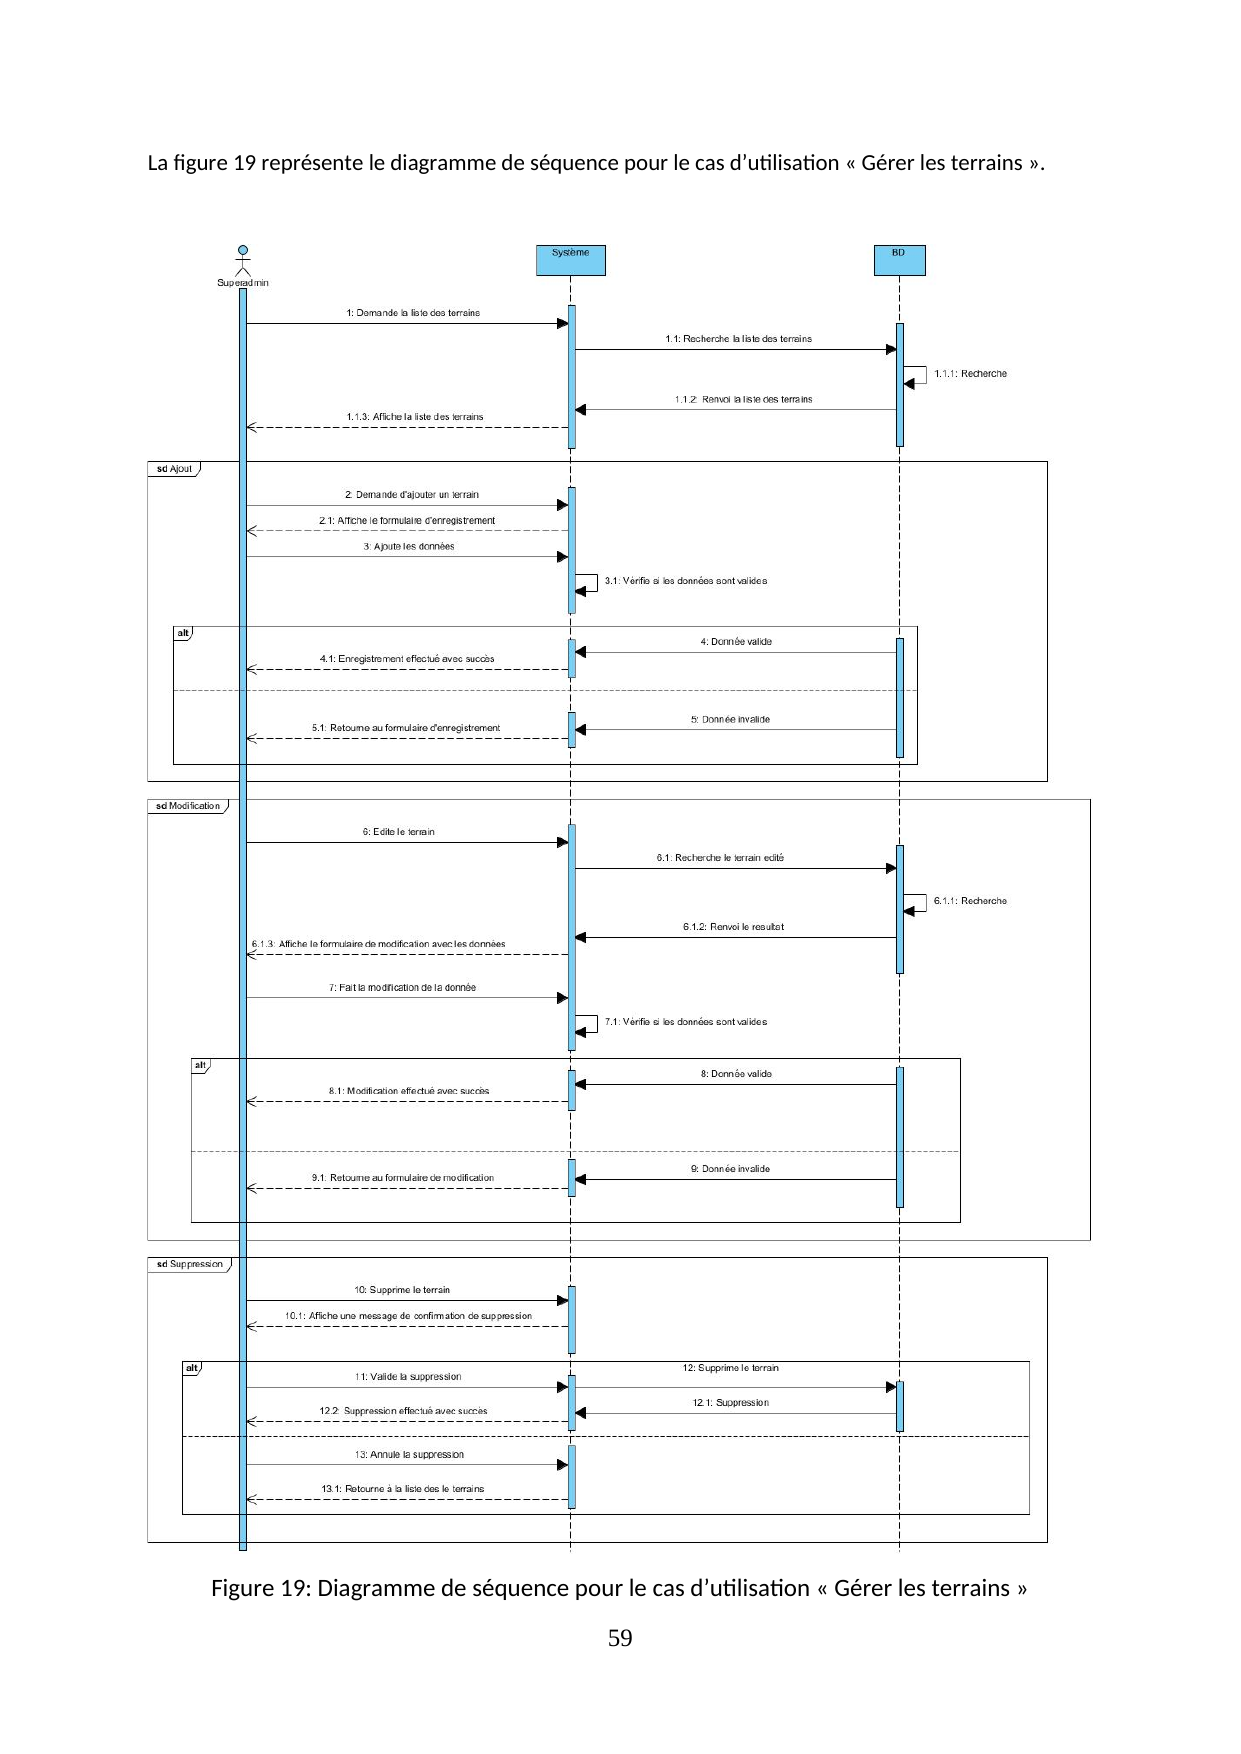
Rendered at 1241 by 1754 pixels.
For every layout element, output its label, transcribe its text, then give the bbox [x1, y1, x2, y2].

text Figure 19: Diagramme de séquence pour le cas d’utilisation « Gérer les terrains » [148, 1572, 1093, 1603]
picture [147, 244, 1093, 1554]
text La figure 19 représente le diagramme de séquence pour le cas d’utilisation « Gérer les terrains ». [148, 148, 1093, 176]
